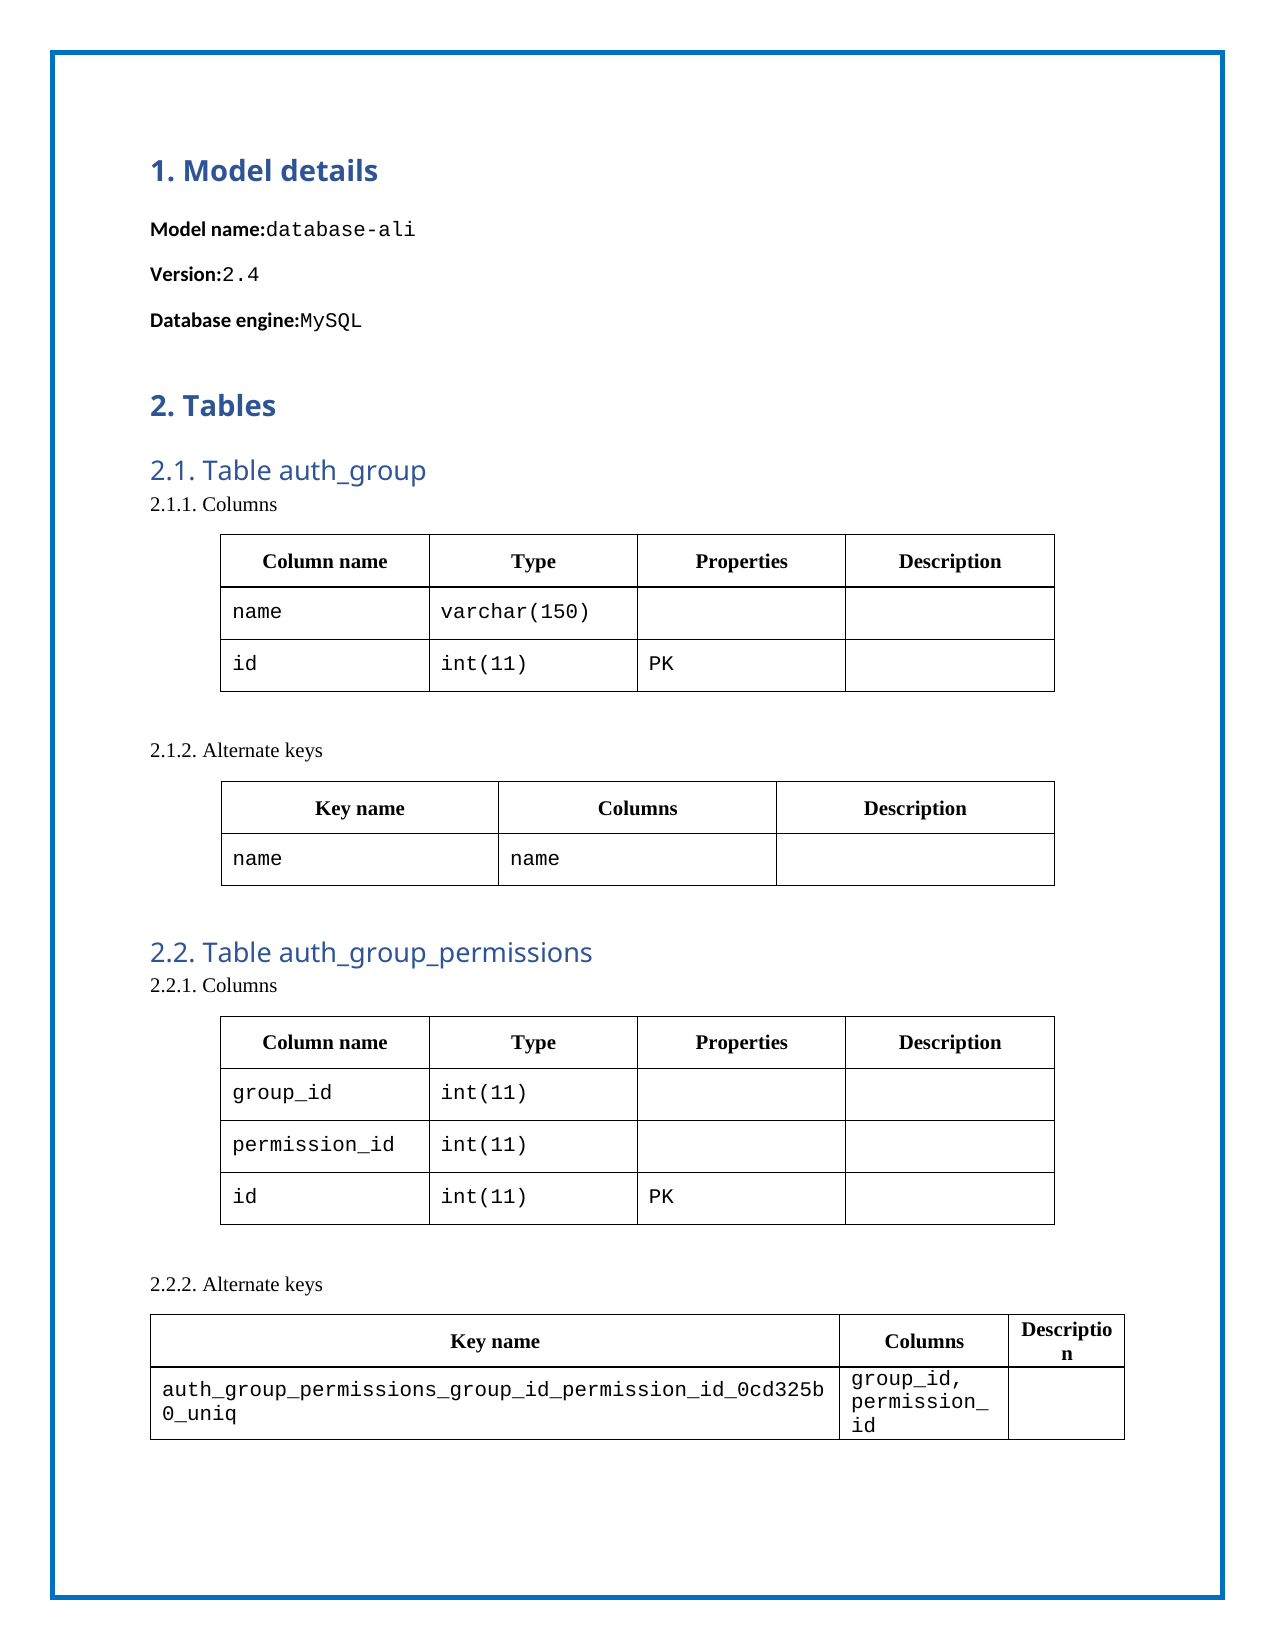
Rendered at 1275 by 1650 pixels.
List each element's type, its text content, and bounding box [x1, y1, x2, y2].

subtitle 2.1. Table auth_group [150, 452, 1125, 489]
table_cell [1009, 1368, 1124, 1438]
table_cell group_id [221, 1069, 429, 1120]
table_header Column name [221, 1017, 429, 1068]
table_header Properties [638, 535, 845, 586]
table_cell [846, 1121, 1054, 1172]
table_header Key name [222, 782, 498, 833]
table_header Key name [151, 1315, 839, 1366]
table_cell PK [638, 640, 845, 691]
table_cell [846, 588, 1054, 638]
table_cell int(11) [430, 640, 637, 691]
table_header Description [777, 782, 1054, 833]
table_header Description [846, 1017, 1054, 1068]
table_header Description [1009, 1315, 1124, 1366]
subtitle 2.2. Table auth_group_permissions [150, 933, 1125, 970]
text Database engine:MySQL [150, 307, 1125, 333]
table_header Type [430, 1017, 637, 1068]
table_cell id [221, 640, 429, 691]
table_cell id [221, 1173, 429, 1224]
text 2.2.1. Columns [150, 973, 1125, 997]
table_cell name [221, 588, 429, 638]
table_cell int(11) [430, 1173, 637, 1224]
table_header Description [846, 535, 1054, 586]
table_cell permission_id [221, 1121, 429, 1172]
table_cell [777, 834, 1054, 885]
table_header Column name [221, 535, 429, 586]
table_cell PK [638, 1173, 845, 1224]
table_cell name [222, 834, 498, 885]
table_cell int(11) [430, 1121, 637, 1172]
subtitle 2. Tables [150, 385, 1125, 425]
table_cell auth_group_permissions_group_id_permission_id_0cd325b0_uniq [151, 1368, 839, 1438]
text 2.1.1. Columns [150, 492, 1125, 516]
table_header Columns [840, 1315, 1008, 1366]
table_header Type [430, 535, 637, 586]
table_cell [846, 1069, 1054, 1120]
table_cell [638, 1121, 845, 1172]
table_cell group_id, permission_id [840, 1368, 1008, 1438]
text Model name:database-ali [150, 216, 1125, 243]
table_cell [846, 1173, 1054, 1224]
table_cell varchar(150) [430, 588, 637, 638]
text Version:2.4 [150, 262, 1125, 288]
table_header Properties [638, 1017, 845, 1068]
text 2.1.2. Alternate keys [150, 738, 1125, 762]
table_cell name [499, 834, 776, 885]
table_cell int(11) [430, 1069, 637, 1120]
subtitle 1. Model details [150, 150, 1125, 190]
table_cell [638, 588, 845, 638]
table_header Columns [499, 782, 776, 833]
table_cell [846, 640, 1054, 691]
table_cell [638, 1069, 845, 1120]
text 2.2.2. Alternate keys [150, 1272, 1125, 1296]
